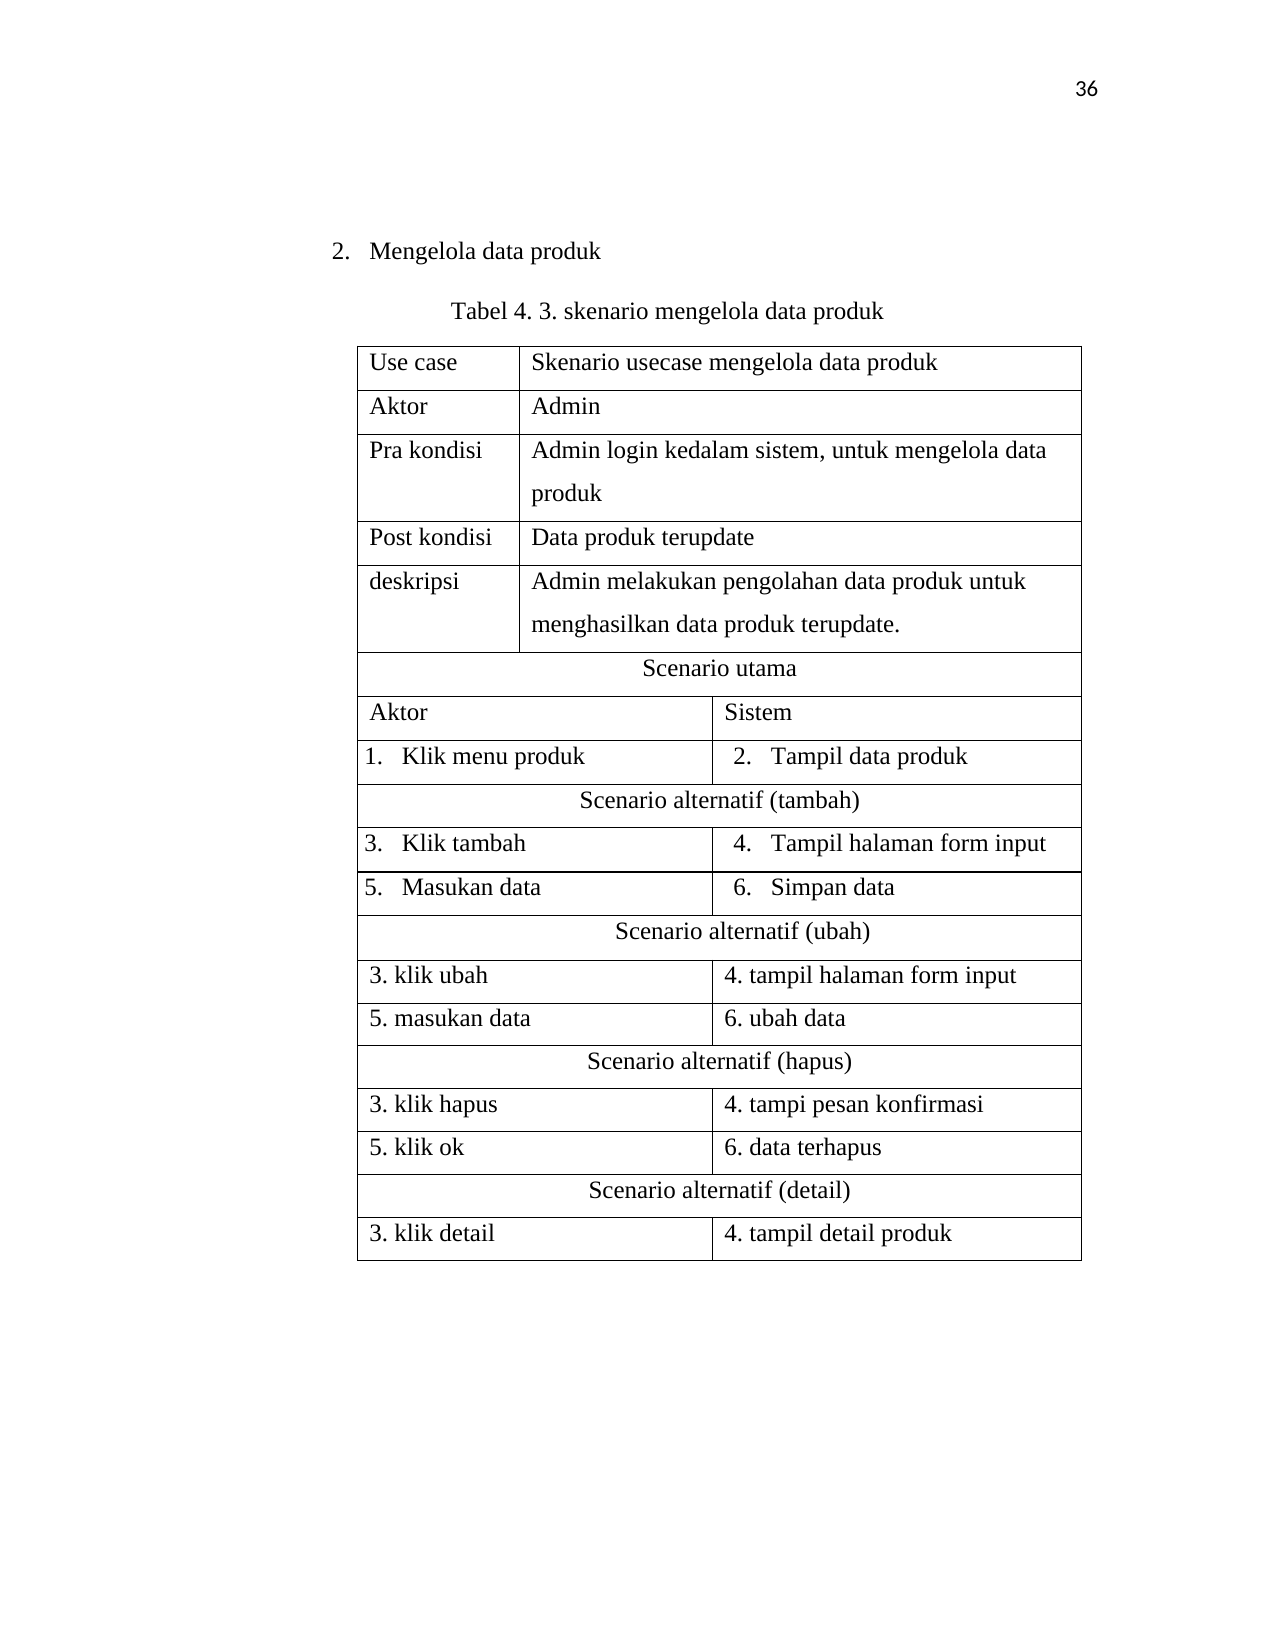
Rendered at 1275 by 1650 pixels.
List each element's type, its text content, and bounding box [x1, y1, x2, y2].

table_cell 3. klik detail [358, 1218, 712, 1260]
table_cell Scenario utama [358, 653, 1081, 696]
table_cell 6. ubah data [713, 1004, 1081, 1045]
table_cell 4. tampi pesan konfirmasi [713, 1089, 1081, 1131]
table_cell deskripsi [358, 566, 519, 652]
text Tabel 4. 3. skenario mengelola data produk [236, 296, 1098, 325]
table_cell Klik tambah [358, 828, 712, 871]
table_header Use case [358, 347, 519, 390]
table_cell Pra kondisi [358, 435, 519, 521]
table_cell Aktor [358, 391, 519, 434]
table_cell Admin melakukan pengolahan data produk untuk menghasilkan data produk terupdate. [520, 566, 1081, 652]
table_cell Klik menu produk [358, 741, 712, 784]
table_cell Aktor [358, 697, 712, 740]
table_cell Admin [520, 391, 1081, 434]
table_cell Post kondisi [358, 522, 519, 565]
table_cell 3. klik ubah [358, 961, 712, 1002]
table_cell Simpan data [713, 873, 1081, 915]
table_cell Admin login kedalam sistem, untuk mengelola data produk [520, 435, 1081, 521]
table_cell 4. tampil detail produk [713, 1218, 1081, 1260]
table_cell 3. klik hapus [358, 1089, 712, 1131]
table_cell Masukan data [358, 873, 712, 915]
table_cell 6. data terhapus [713, 1132, 1081, 1174]
table_cell Scenario alternatif (detail) [358, 1175, 1081, 1217]
table_cell Scenario alternatif (tambah) [358, 785, 1081, 827]
table_cell 5. masukan data [358, 1004, 712, 1045]
table_cell Tampil data produk [713, 741, 1081, 784]
table_cell 4. tampil halaman form input [713, 961, 1081, 1002]
table_cell Scenario alternatif (ubah) [358, 916, 1081, 959]
table_cell Data produk terupdate [520, 522, 1081, 565]
table_cell Tampil halaman form input [713, 828, 1081, 871]
list Mengelola data produk [332, 236, 1098, 265]
table_cell 5. klik ok [358, 1132, 712, 1174]
table_header Skenario usecase mengelola data produk [520, 347, 1081, 390]
table_cell Sistem [713, 697, 1081, 740]
table_cell Scenario alternatif (hapus) [358, 1046, 1081, 1088]
